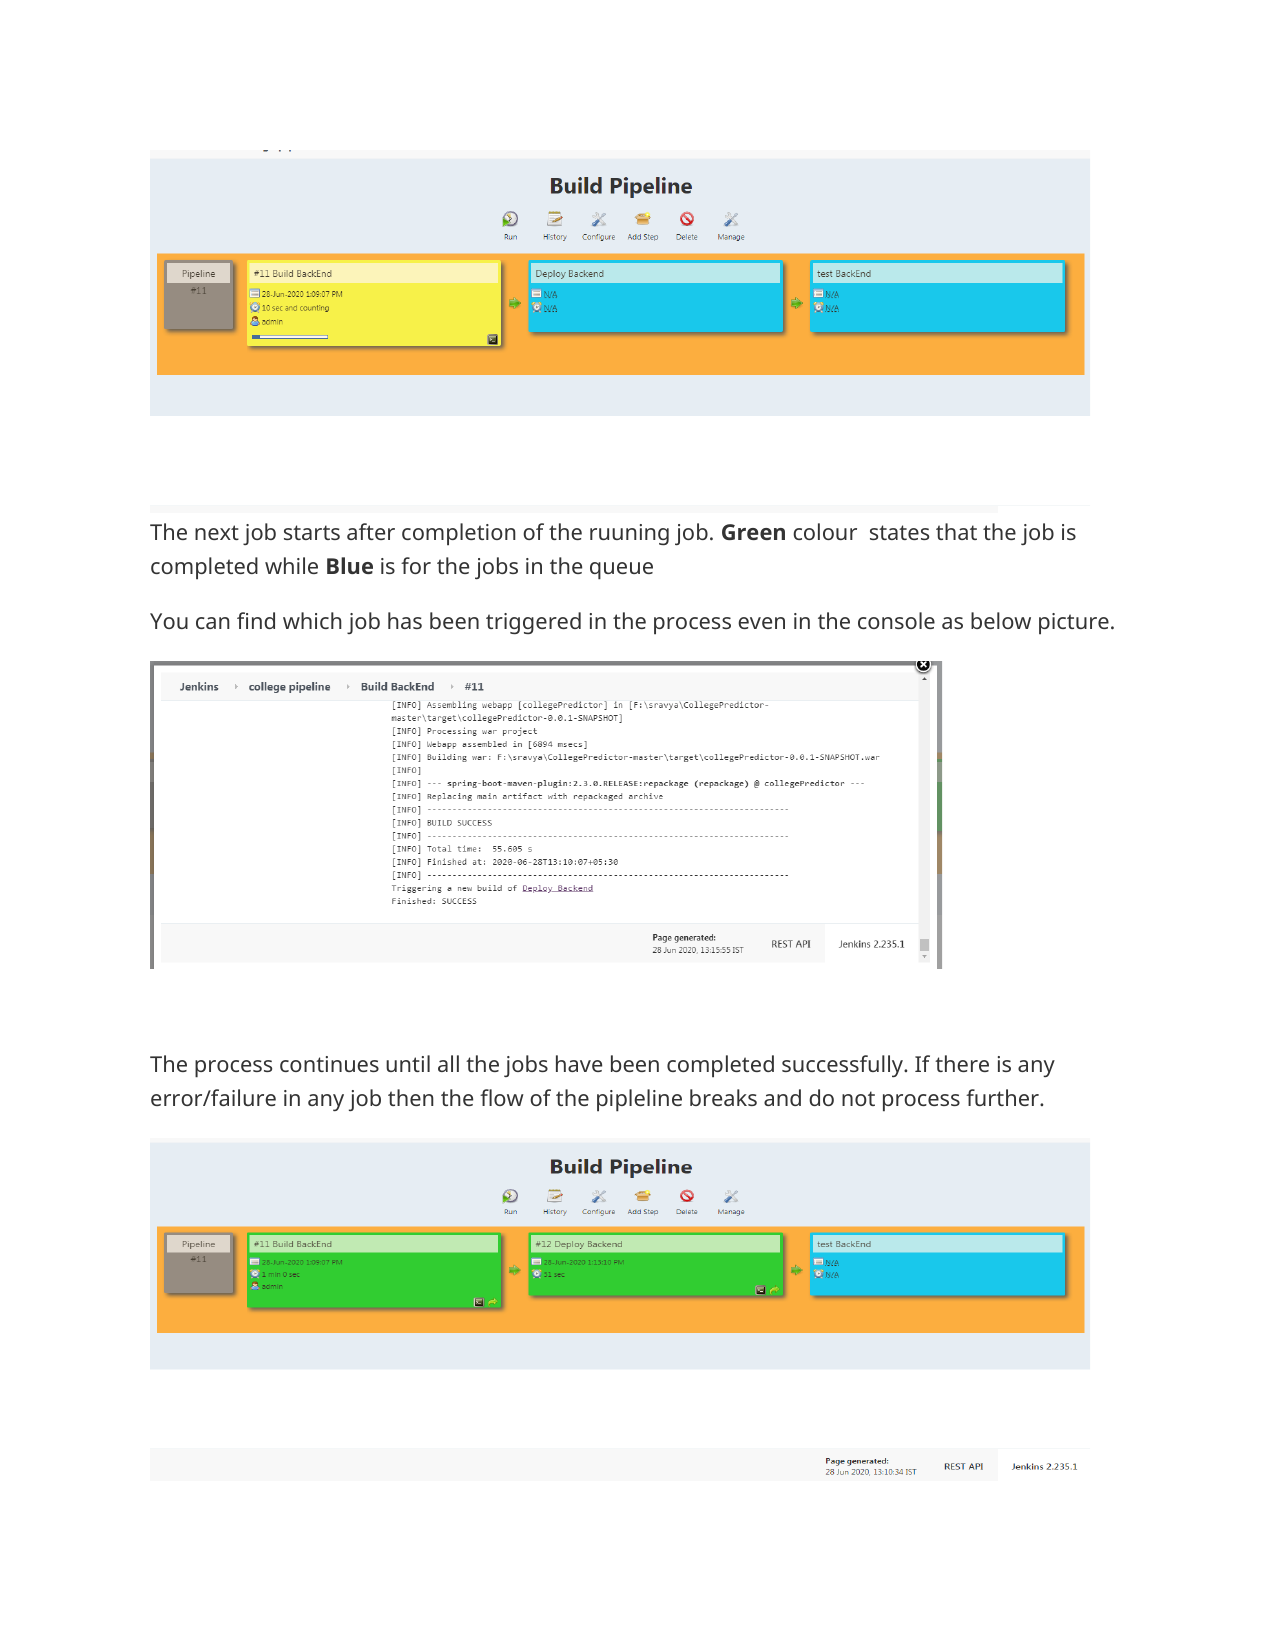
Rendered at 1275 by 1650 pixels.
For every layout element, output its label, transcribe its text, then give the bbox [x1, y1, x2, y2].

text You can find which job has been triggered in the process even in the console as below picture. [150, 606, 1125, 636]
picture [150, 1138, 1091, 1481]
text The process continues until all the jobs have been completed successfully. If there is any error/failure in any job then the flow of the pipleline breaks and do not process further. [150, 1049, 1125, 1113]
picture [150, 150, 1091, 513]
picture [150, 661, 943, 969]
